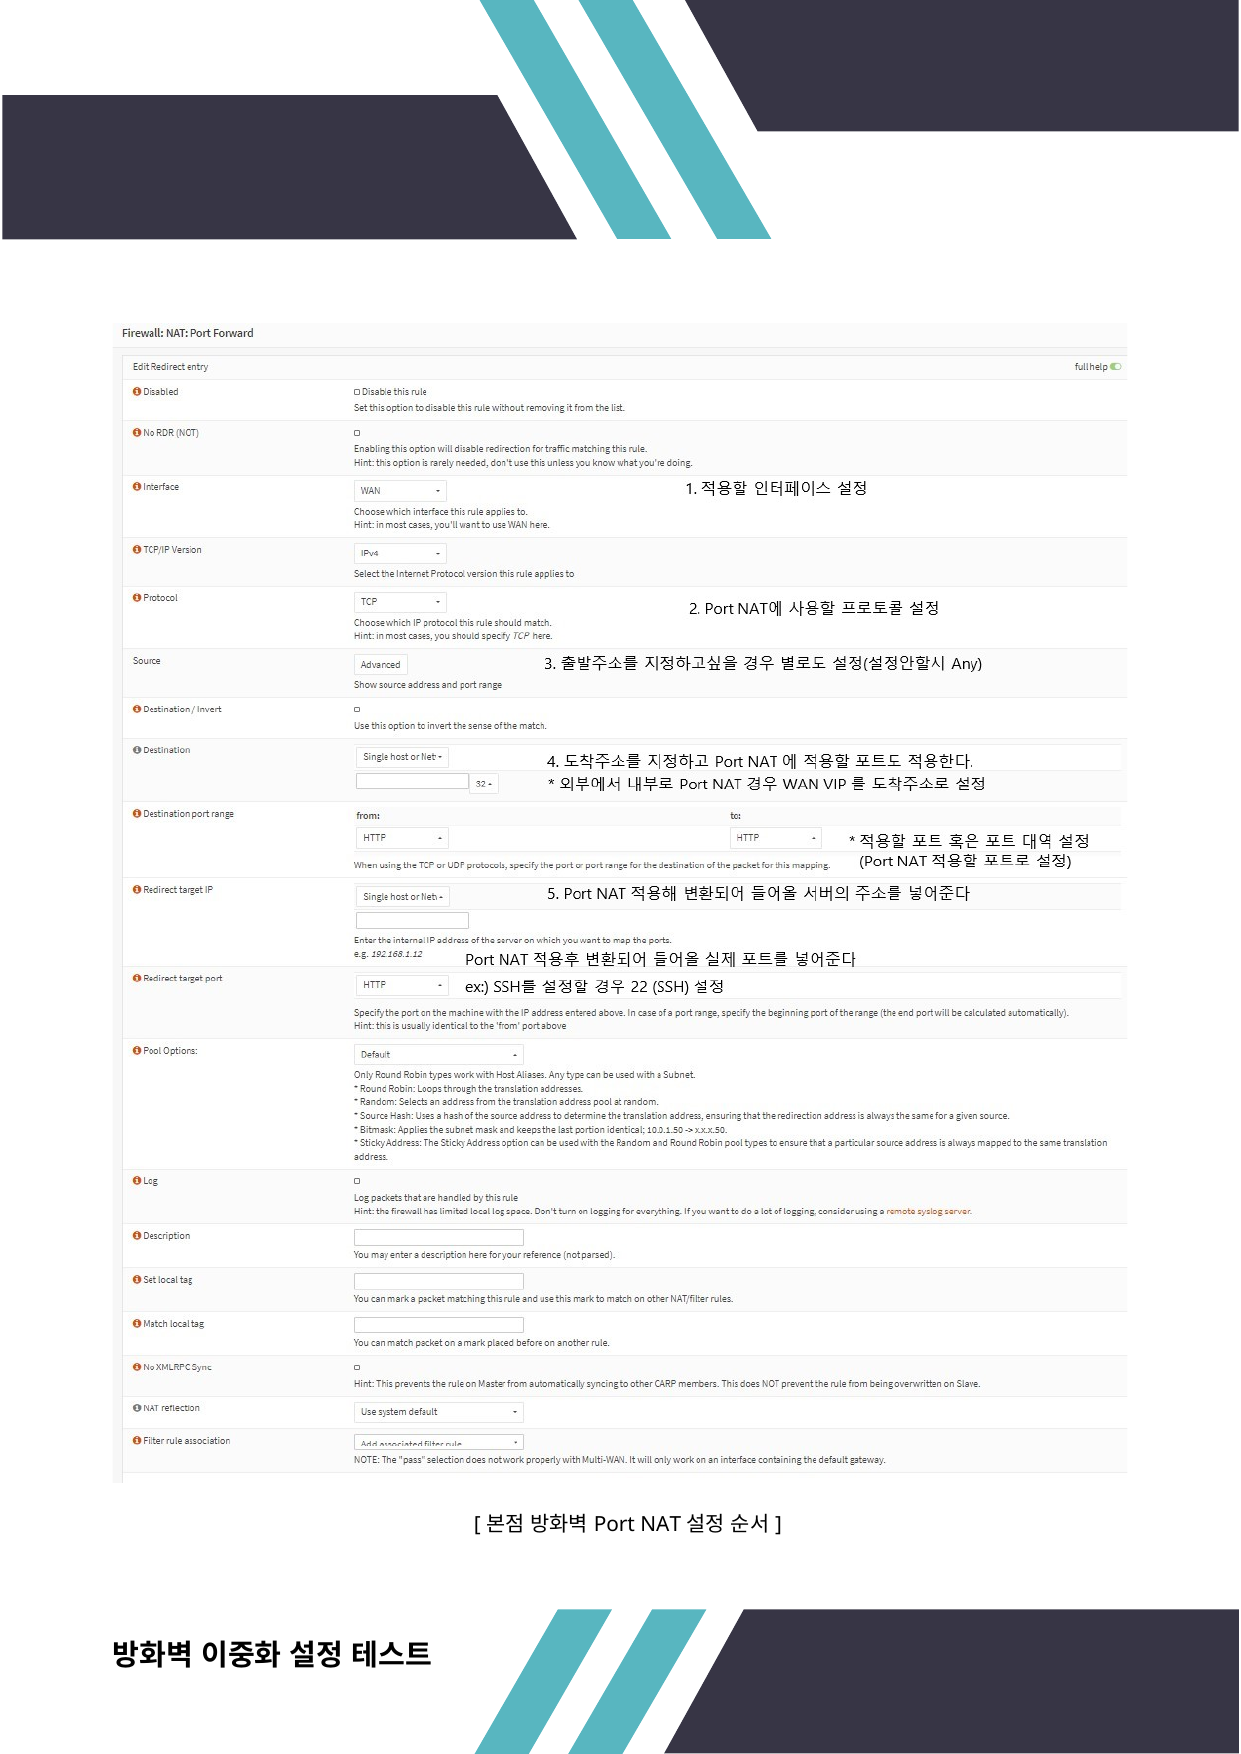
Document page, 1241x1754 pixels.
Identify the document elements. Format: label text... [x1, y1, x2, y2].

text 방화벽 이중화 설정 테스트 [112, 1631, 1128, 1673]
picture [112, 323, 1128, 1483]
text [ 본점 방화벽 Port NAT 설정 순서 ] [112, 1508, 1128, 1538]
